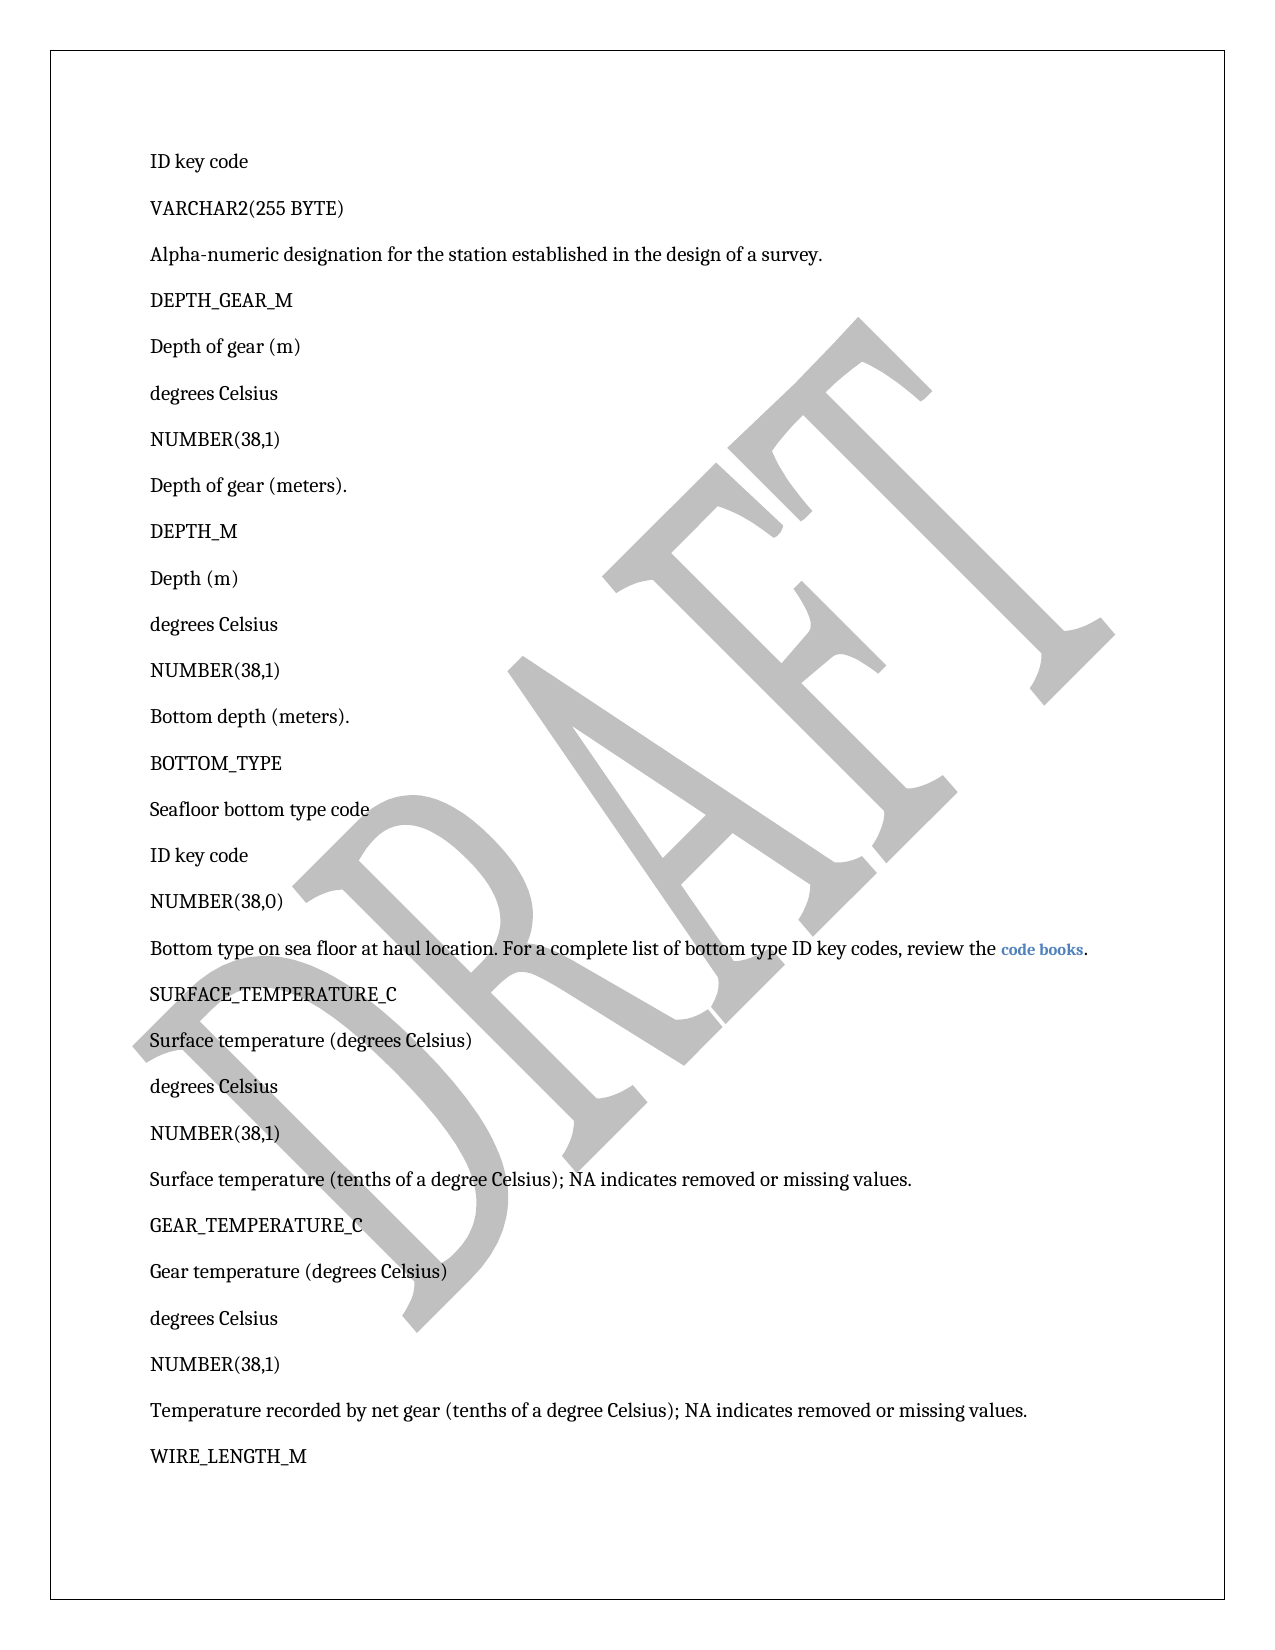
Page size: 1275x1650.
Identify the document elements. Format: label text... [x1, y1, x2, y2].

text WIRE_LENGTH_M [150, 1445, 1125, 1469]
text degrees Celsius [150, 1075, 1125, 1099]
text Surface temperature (degrees Celsius) [150, 1029, 1125, 1053]
text degrees Celsius [150, 612, 1125, 636]
text NUMBER(38,1) [150, 1121, 1125, 1145]
text Temperature recorded by net gear (tenths of a degree Celsius); NA indicates removed or missing values. [150, 1399, 1125, 1423]
text Bottom depth (meters). [150, 705, 1125, 729]
text Depth of gear (meters). [150, 474, 1125, 498]
text ID key code [150, 150, 1125, 174]
text Bottom type on sea floor at haul location. For a complete list of bottom type ID key codes, review the code books. [150, 936, 1125, 960]
text Gear temperature (degrees Celsius) [150, 1260, 1125, 1284]
text NUMBER(38,1) [150, 1352, 1125, 1376]
text DEPTH_M [150, 520, 1125, 544]
text NUMBER(38,0) [150, 890, 1125, 914]
text degrees Celsius [150, 381, 1125, 405]
text NUMBER(38,1) [150, 427, 1125, 451]
text SURFACE_TEMPERATURE_C [150, 982, 1125, 1006]
text ID key code [150, 844, 1125, 868]
text degrees Celsius [150, 1306, 1125, 1330]
text Depth of gear (m) [150, 335, 1125, 359]
text NUMBER(38,1) [150, 659, 1125, 683]
text Alpha-numeric designation for the station established in the design of a survey. [150, 242, 1125, 266]
text BOTTOM_TYPE [150, 751, 1125, 775]
text VARCHAR2(255 BYTE) [150, 196, 1125, 220]
text DEPTH_GEAR_M [150, 289, 1125, 313]
text GEAR_TEMPERATURE_C [150, 1214, 1125, 1238]
text Seafloor bottom type code [150, 797, 1125, 821]
text Depth (m) [150, 566, 1125, 590]
text Surface temperature (tenths of a degree Celsius); NA indicates removed or missing values. [150, 1167, 1125, 1191]
